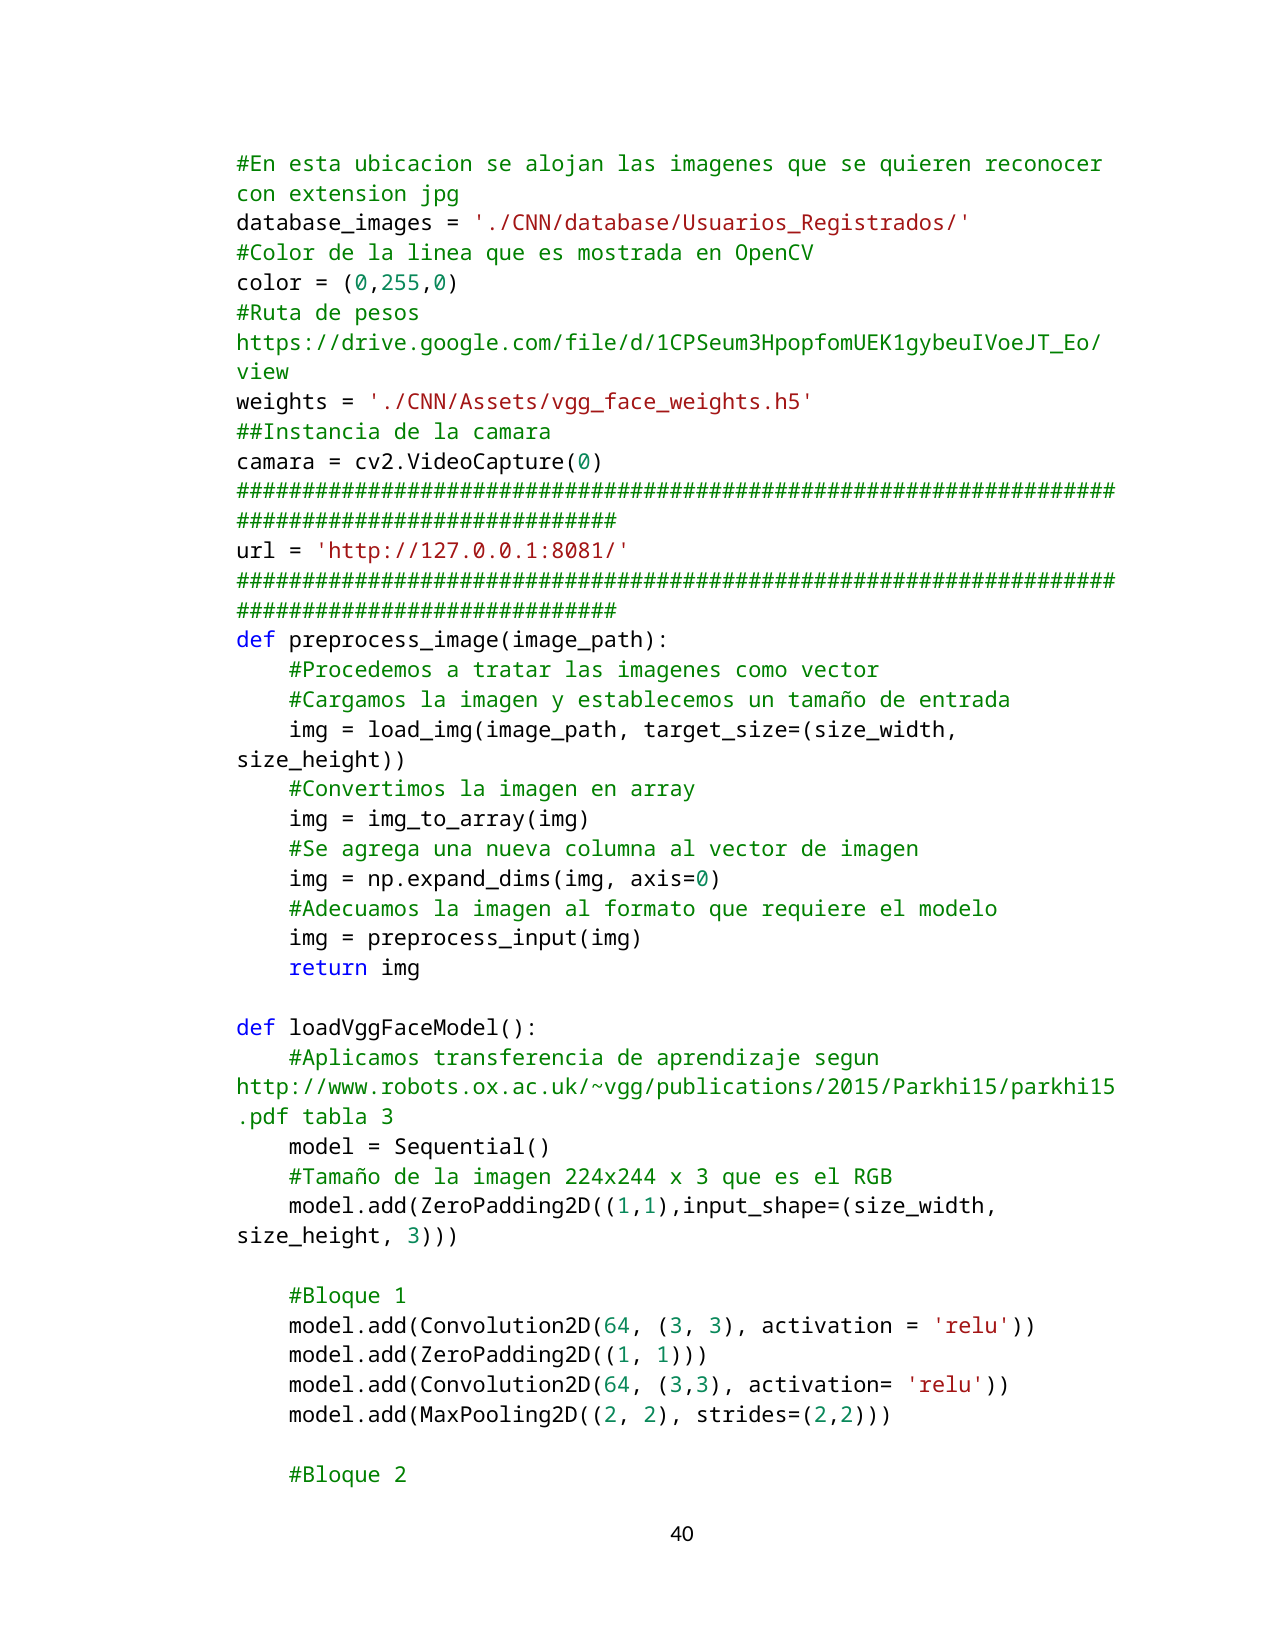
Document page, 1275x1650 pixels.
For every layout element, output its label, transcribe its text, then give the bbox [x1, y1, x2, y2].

text #Ruta de pesos https://drive.google.com/file/d/1CPSeum3HpopfomUEK1gybeuIVoeJT_Eo/view [236, 297, 1127, 386]
text camara = cv2.VideoCapture(0) [236, 446, 1127, 475]
text #Procedemos a tratar las imagenes como vector [236, 654, 1127, 684]
text #Convertimos la imagen en array [236, 773, 1127, 803]
text database_images = './CNN/database/Usuarios_Registrados/' [236, 207, 1127, 237]
text #Color de la linea que es mostrada en OpenCV [236, 237, 1127, 267]
text model.add(Convolution2D(64, (3,3), activation= 'relu')) [236, 1369, 1127, 1399]
text ##Instancia de la camara [236, 416, 1127, 446]
text #Aplicamos transferencia de aprendizaje segun http://www.robots.ox.ac.uk/~vgg/publications/2015/Parkhi15/parkhi15.pdf tabla 3 [236, 1041, 1127, 1131]
text #Bloque 1 [236, 1280, 1127, 1309]
text #Cargamos la imagen y establecemos un tamaño de entrada [236, 684, 1127, 714]
text img = img_to_array(img) [236, 803, 1127, 833]
text def preprocess_image(image_path): [236, 624, 1127, 654]
text return img [236, 952, 1127, 982]
text model.add(ZeroPadding2D((1,1),input_shape=(size_width, size_height, 3))) [236, 1190, 1127, 1250]
text #Tamaño de la imagen 224x244 x 3 que es el RGB [236, 1161, 1127, 1190]
text model.add(Convolution2D(64, (3, 3), activation = 'relu')) [236, 1309, 1127, 1339]
text img = preprocess_input(img) [236, 922, 1127, 952]
text def loadVggFaceModel(): [236, 1012, 1127, 1041]
text model.add(MaxPooling2D((2, 2), strides=(2,2))) [236, 1399, 1127, 1429]
text color = (0,255,0) [236, 267, 1127, 297]
text #En esta ubicacion se alojan las imagenes que se quieren reconocer con extension jpg [236, 148, 1127, 207]
text ################################################################################################ [236, 475, 1127, 535]
text url = 'http://127.0.0.1:8081/' [236, 535, 1127, 565]
text img = load_img(image_path, target_size=(size_width, size_height)) [236, 714, 1127, 773]
text #Se agrega una nueva columna al vector de imagen [236, 833, 1127, 863]
text img = np.expand_dims(img, axis=0) [236, 863, 1127, 892]
text ################################################################################################ [236, 565, 1127, 624]
text weights = './CNN/Assets/vgg_face_weights.h5' [236, 386, 1127, 416]
text model.add(ZeroPadding2D((1, 1))) [236, 1339, 1127, 1369]
text #Bloque 2 [236, 1458, 1127, 1488]
text model = Sequential() [236, 1131, 1127, 1161]
text #Adecuamos la imagen al formato que requiere el modelo [236, 892, 1127, 922]
